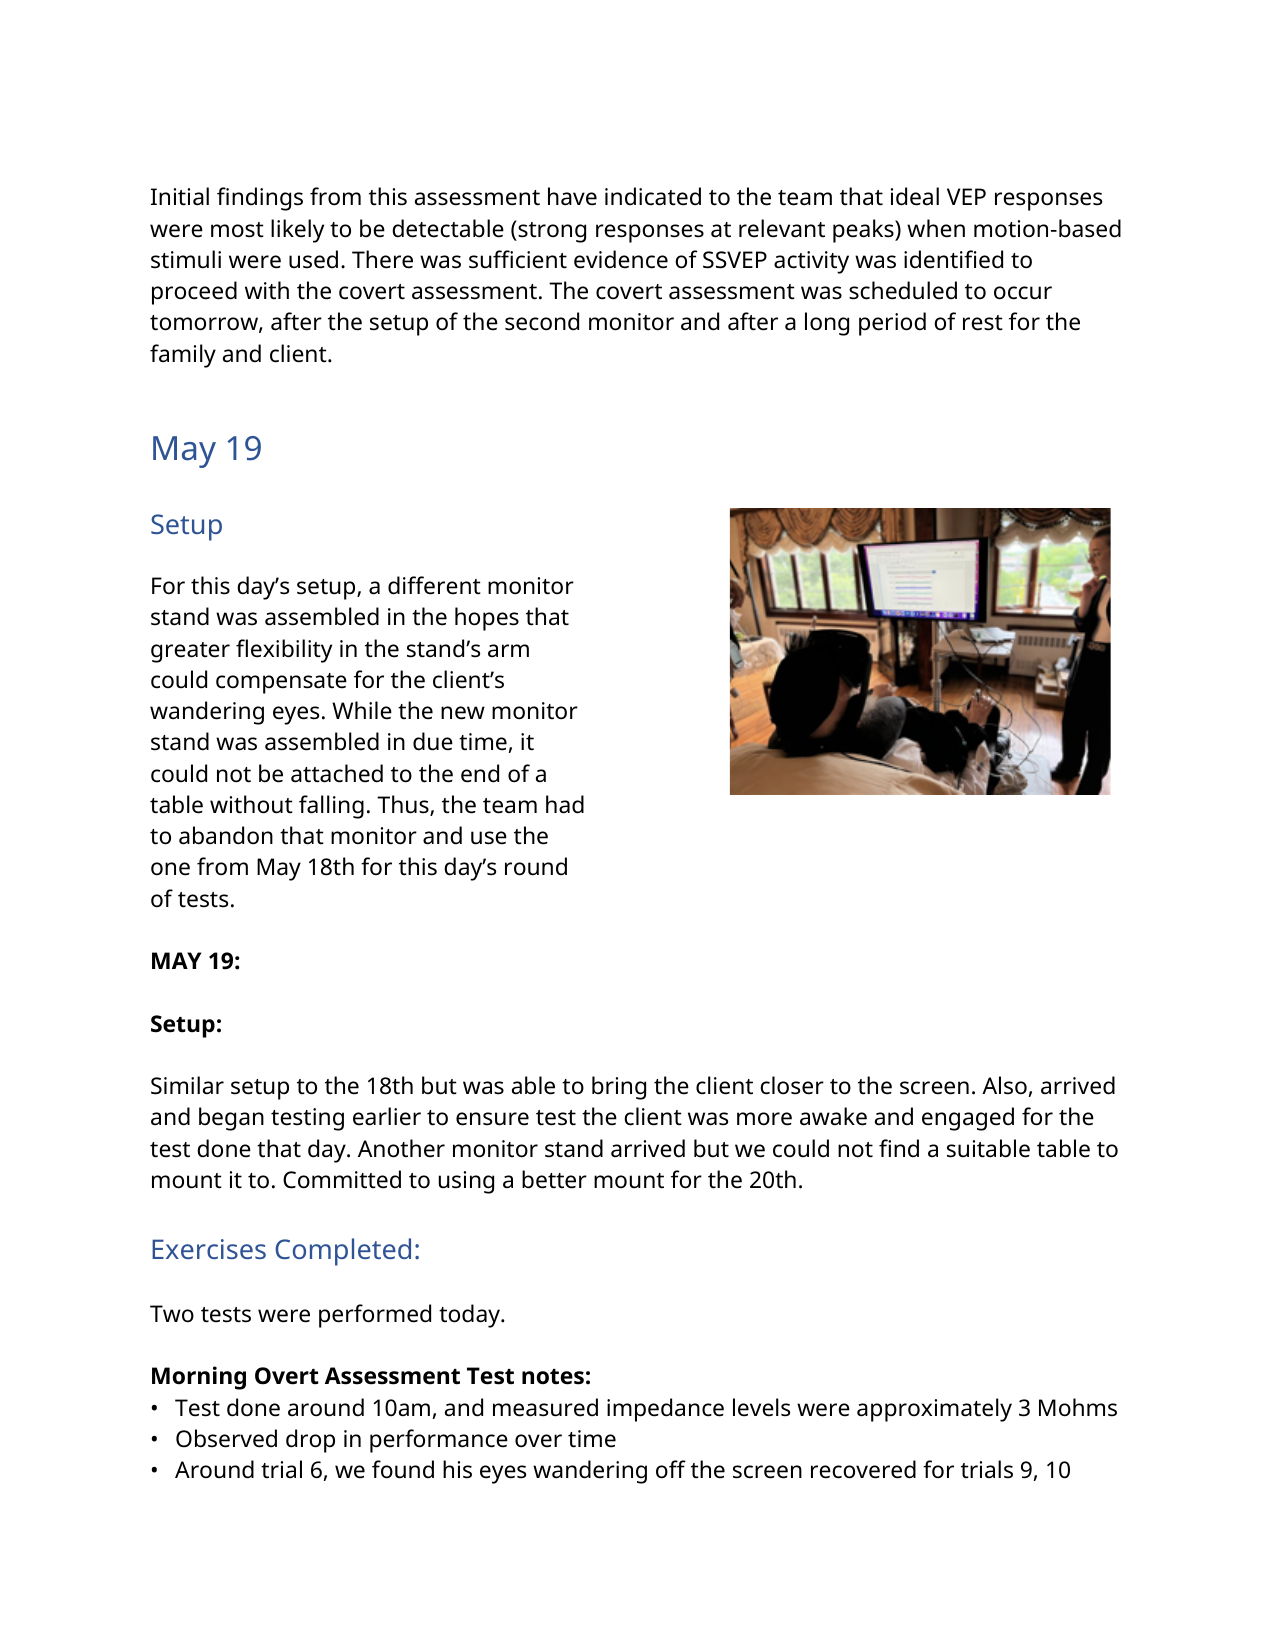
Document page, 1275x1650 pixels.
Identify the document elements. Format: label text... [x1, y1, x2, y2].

list Test done around 10am, and measured impedance levels were approximately 3 Mohms [150, 1392, 1125, 1423]
text Initial findings from this assessment have indicated to the team that ideal VEP responses were most likely to be detectable (strong responses at relevant peaks) when motion-based stimuli were used. There was sufficient evidence of SSVEP activity was identified to proceed with the covert assessment. The covert assessment was scheduled to occur tomorrow, after the setup of the second monitor and after a long period of rest for the family and client. [150, 181, 1125, 369]
text Setup: [150, 1007, 1125, 1039]
text Similar setup to the 18th but was able to bring the client closer to the screen. Also, arrived and began testing earlier to ensure test the client was more awake and engaged for the test done that day. Another monitor stand arrived but we could not find a suitable table to mount it to. Committed to using a better mount for the 20th. [150, 1070, 1125, 1195]
picture [729, 508, 1111, 795]
subtitle Exercises Completed: [150, 1230, 1125, 1267]
text Two tests were performed today. [150, 1298, 1125, 1329]
list Around trial 6, we found his eyes wandering off the screen recovered for trials 9, 10 [150, 1454, 1125, 1485]
text For this day’s setup, a different monitor stand was assembled in the hopes that greater flexibility in the stand’s arm could compensate for the client’s wandering eyes. While the new monitor stand was assembled in due time, it could not be attached to the end of a table without falling. Thus, the team had to abandon that monitor and use the one from May 18th for this day’s round of tests. [150, 570, 1125, 914]
subtitle May 19 [150, 425, 1125, 470]
text Morning Overt Assessment Test notes: [150, 1360, 1125, 1392]
subtitle Setup [150, 505, 1125, 542]
list Observed drop in performance over time [150, 1423, 1125, 1454]
text MAY 19: [150, 945, 1125, 976]
